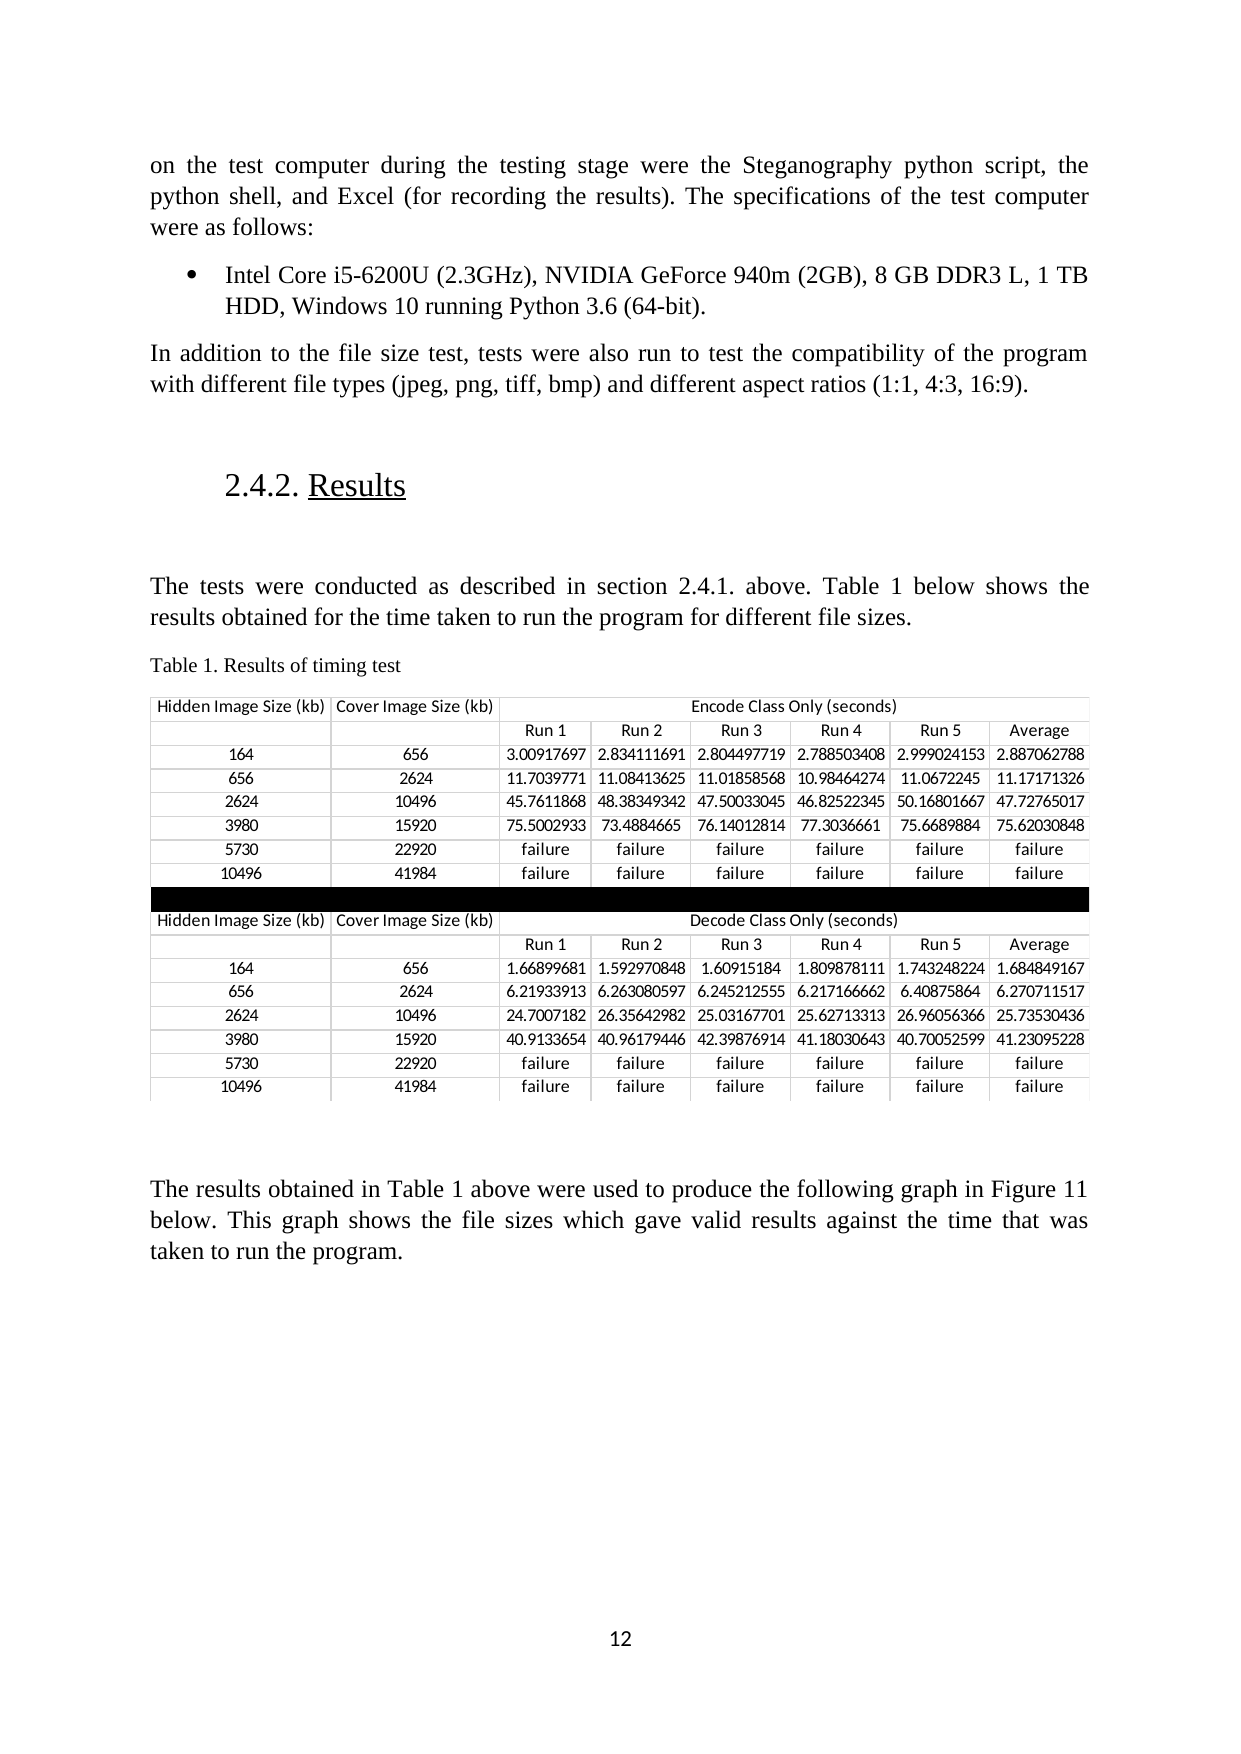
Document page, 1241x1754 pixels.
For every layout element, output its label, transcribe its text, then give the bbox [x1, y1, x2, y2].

list Intel Core i5-6200U (2.3GHz), NVIDIA GeForce 940m (2GB), 8 GB DDR3 L, 1 TB HDD, Windows 10 running Python 3.6 (64-bit). [187, 260, 1090, 319]
text The results obtained in Table 1 above were used to produce the following graph in Figure 11 below. This graph shows the file sizes which gave valid results against the time that was taken to run the program. [150, 1174, 1090, 1265]
text The tests were conducted as described in section 2.4.1. above. Table 1 below shows the results obtained for the time taken to run the program for different file sizes. [150, 571, 1090, 631]
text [150, 150, 1090, 241]
list Results [224, 465, 1090, 503]
text In addition to the file size test, tests were also run to test the compatibility of the program with different file types (jpeg, png, tiff, bmp) and different aspect ratios (1:1, 4:3, 16:9). [150, 338, 1090, 398]
text Table 1. Results of timing test [150, 649, 1090, 678]
